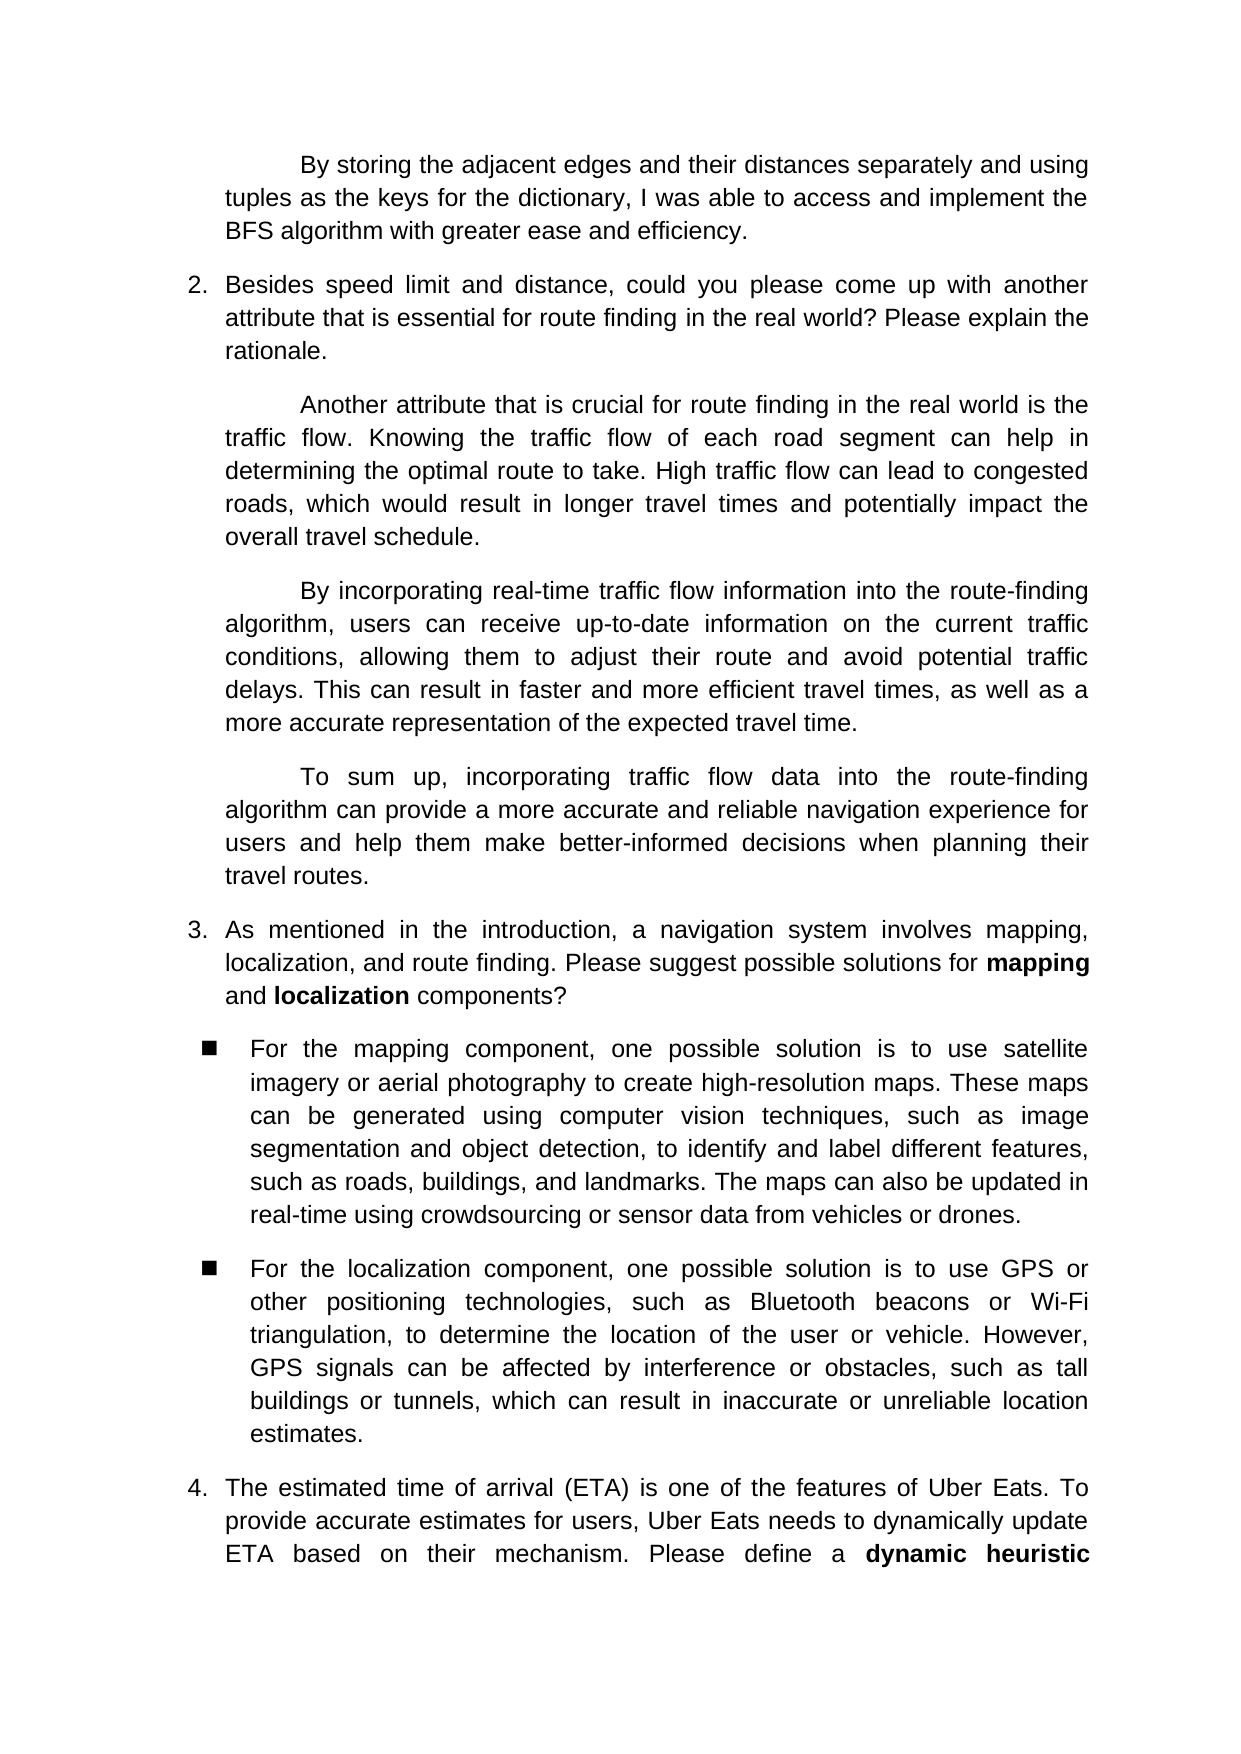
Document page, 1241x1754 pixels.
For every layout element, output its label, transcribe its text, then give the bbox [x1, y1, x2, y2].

list Another attribute that is crucial for route finding in the real world is the traffic flow. Knowing the traffic flow of each road segment can help in determining the optimal route to take. High traffic flow can lead to congested roads, which would result in longer travel times and potentially impact the overall travel schedule. [225, 390, 1090, 551]
list To sum up, incorporating traffic flow data into the route-finding algorithm can provide a more accurate and reliable navigation experience for users and help them make better-informed decisions when planning their travel routes. [225, 762, 1090, 889]
list For the mapping component, one possible solution is to use satellite imagery or aerial photography to create high-resolution maps. These maps can be generated using computer vision techniques, such as image segmentation and object detection, to identify and label different features, such as roads, buildings, and landmarks. The maps can also be updated in real-time using crowdsourcing or sensor data from vehicles or drones. [200, 1034, 1090, 1228]
list Besides speed limit and distance, could you please come up with another attribute that is essential for route finding in the real world? Please explain the rationale. [187, 270, 1090, 365]
text By storing the adjacent edges and their distances separately and using tuples as the keys for the dictionary, I was able to access and implement the BFS algorithm with greater ease and efficiency. [225, 150, 1090, 245]
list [187, 1473, 1090, 1567]
list For the localization component, one possible solution is to use GPS or other positioning technologies, such as Bluetooth beacons or Wi-Fi triangulation, to determine the location of the user or vehicle. However, GPS signals can be affected by interference or obstacles, such as tall buildings or tunnels, which can result in inaccurate or unreliable location estimates. [200, 1253, 1090, 1447]
list By incorporating real-time traffic flow information into the route-finding algorithm, users can receive up-to-date information on the current traffic conditions, allowing them to adjust their route and avoid potential traffic delays. This can result in faster and more efficient travel times, as well as a more accurate representation of the expected travel time. [225, 576, 1090, 737]
list As mentioned in the introduction, a navigation system involves mapping, localization, and route finding. Please suggest possible solutions for mapping and localization components? [187, 914, 1090, 1009]
